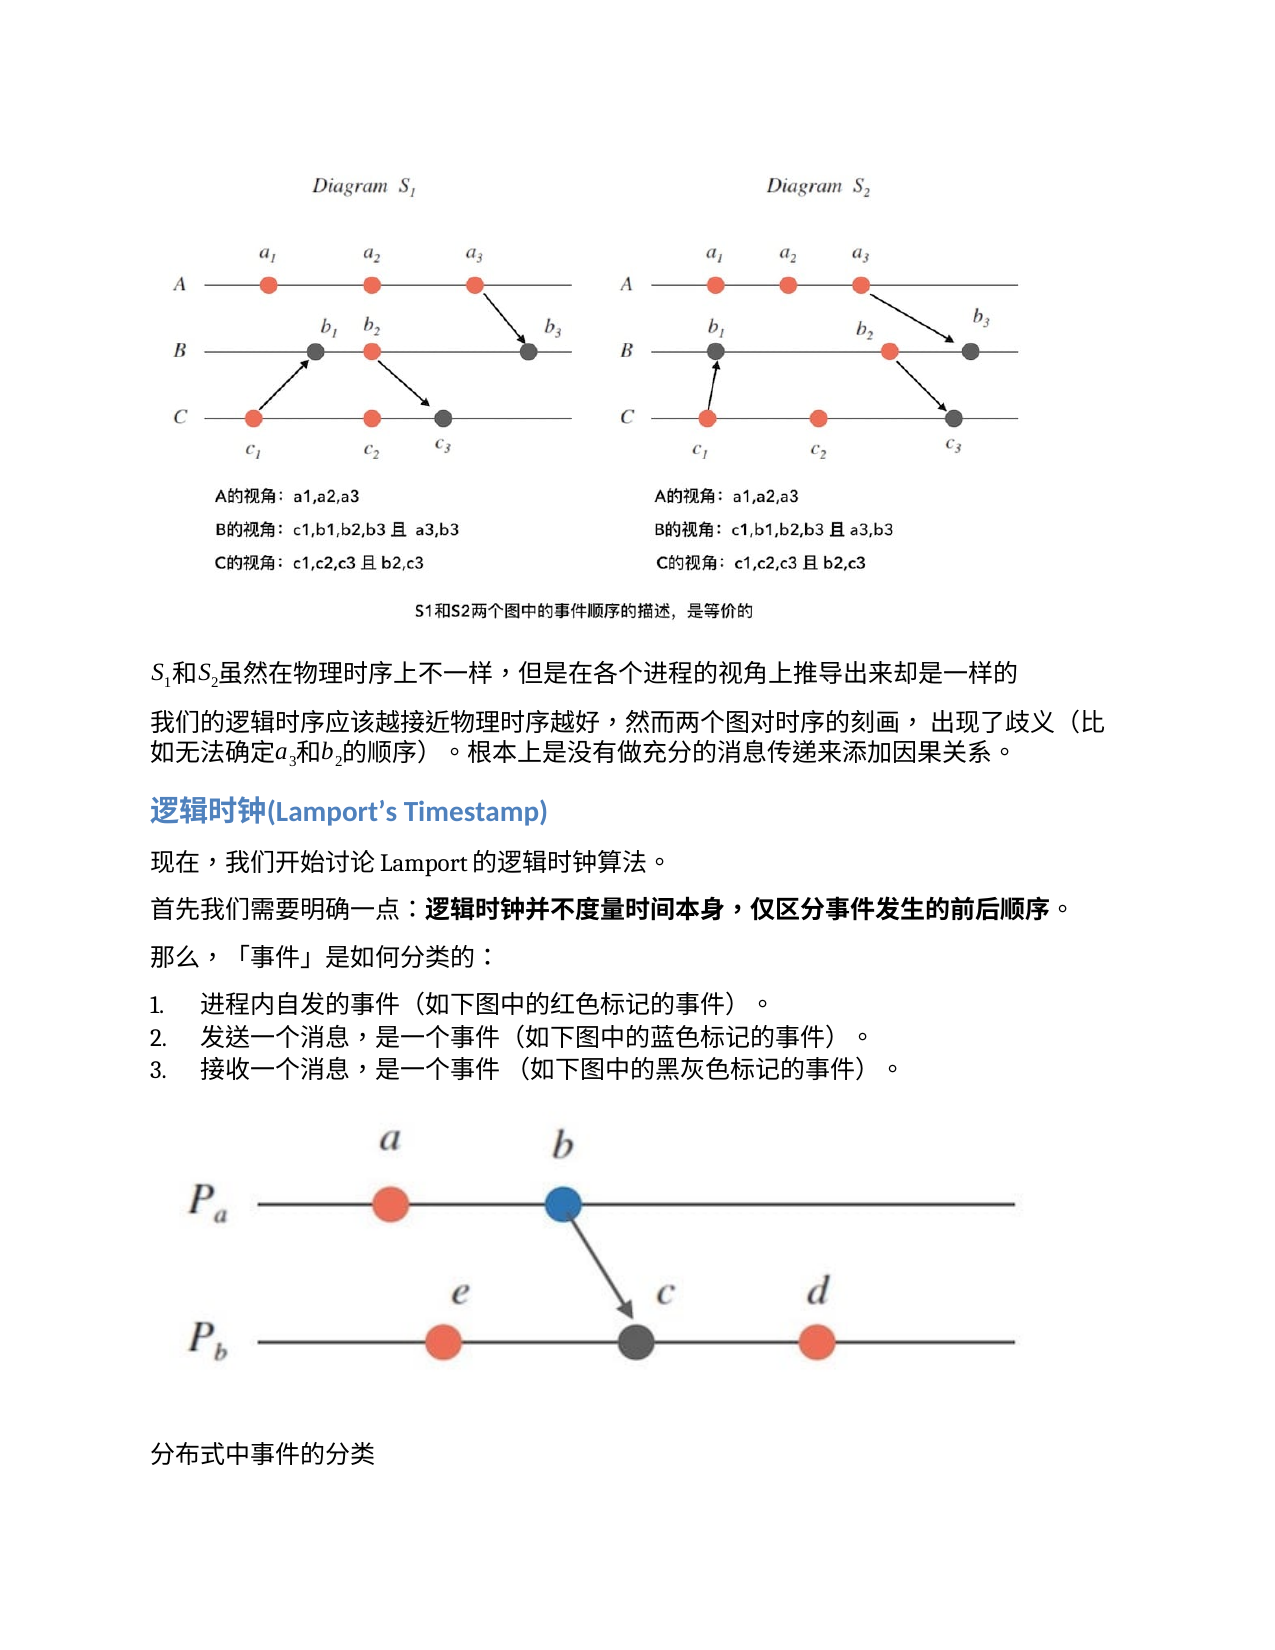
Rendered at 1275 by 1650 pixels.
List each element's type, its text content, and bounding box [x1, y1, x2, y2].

text 我们的逻辑时序应该越接近物理时序越好，然而两个图对时序的刻画， 出现了歧义（比如无法确定和的顺序）。根本上是没有做充分的消息传递来添加因果关系。 [150, 709, 1125, 769]
list 接收一个消息，是一个事件 （如下图中的黑灰色标记的事件）。 [150, 1056, 1125, 1085]
picture [168, 1088, 1044, 1421]
subtitle 逻辑时钟(Lamport’s Timestamp) [150, 790, 1125, 830]
picture [168, 150, 1044, 639]
list 进程内自发的事件（如下图中的红色标记的事件）。 [150, 991, 1125, 1020]
list 发送一个消息，是一个事件（如下图中的蓝色标记的事件）。 [150, 1023, 1125, 1052]
text 和虽然在物理时序上不一样，但是在各个进程的视角上推导出来却是一样的 [150, 659, 1125, 690]
text 现在，我们开始讨论Lamport的逻辑时钟算法。 [150, 848, 1125, 877]
text 首先我们需要明确一点：逻辑时钟并不度量时间本身，仅区分事件发生的前后顺序。 [150, 896, 1125, 925]
text 分布式中事件的分类 [150, 1441, 1125, 1470]
text 那么，「事件」是如何分类的： [150, 943, 1125, 972]
